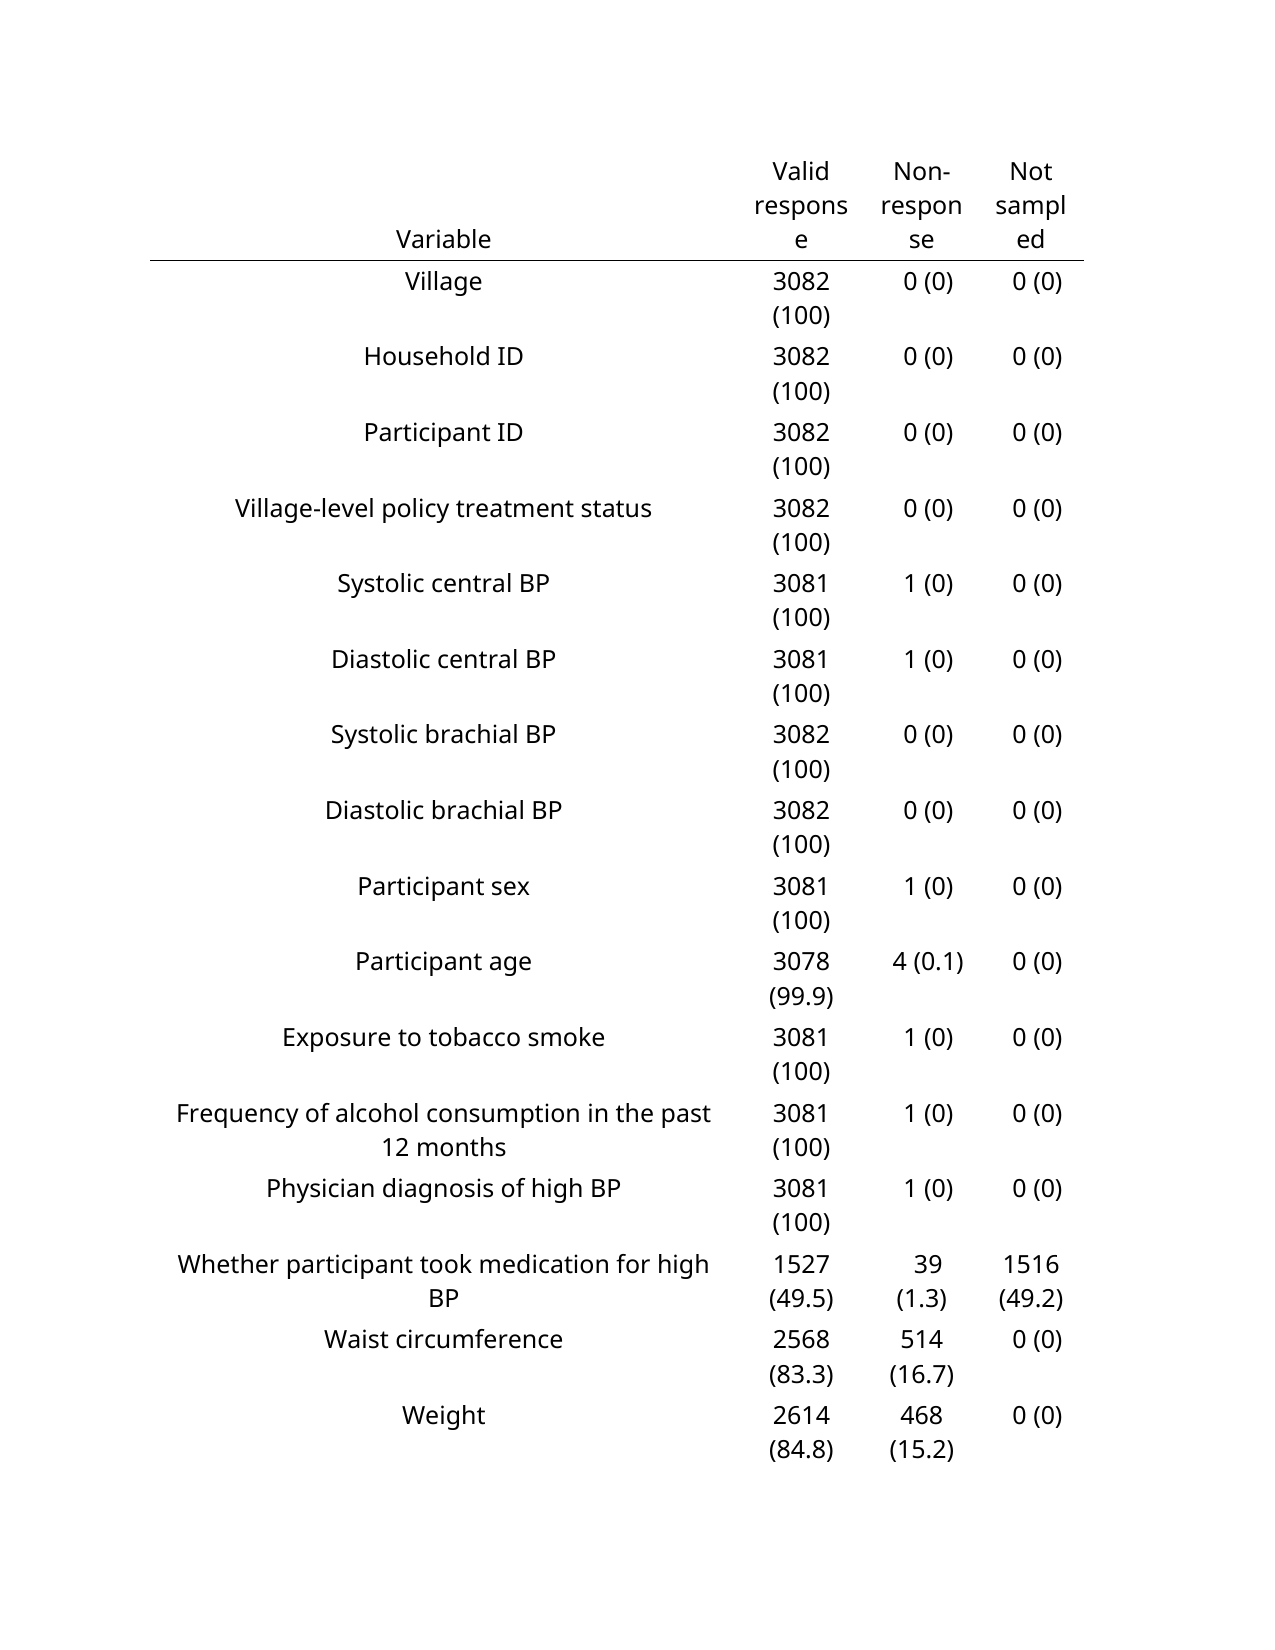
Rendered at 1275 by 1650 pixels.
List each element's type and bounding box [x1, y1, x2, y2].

table_header [139, 150, 1114, 1470]
